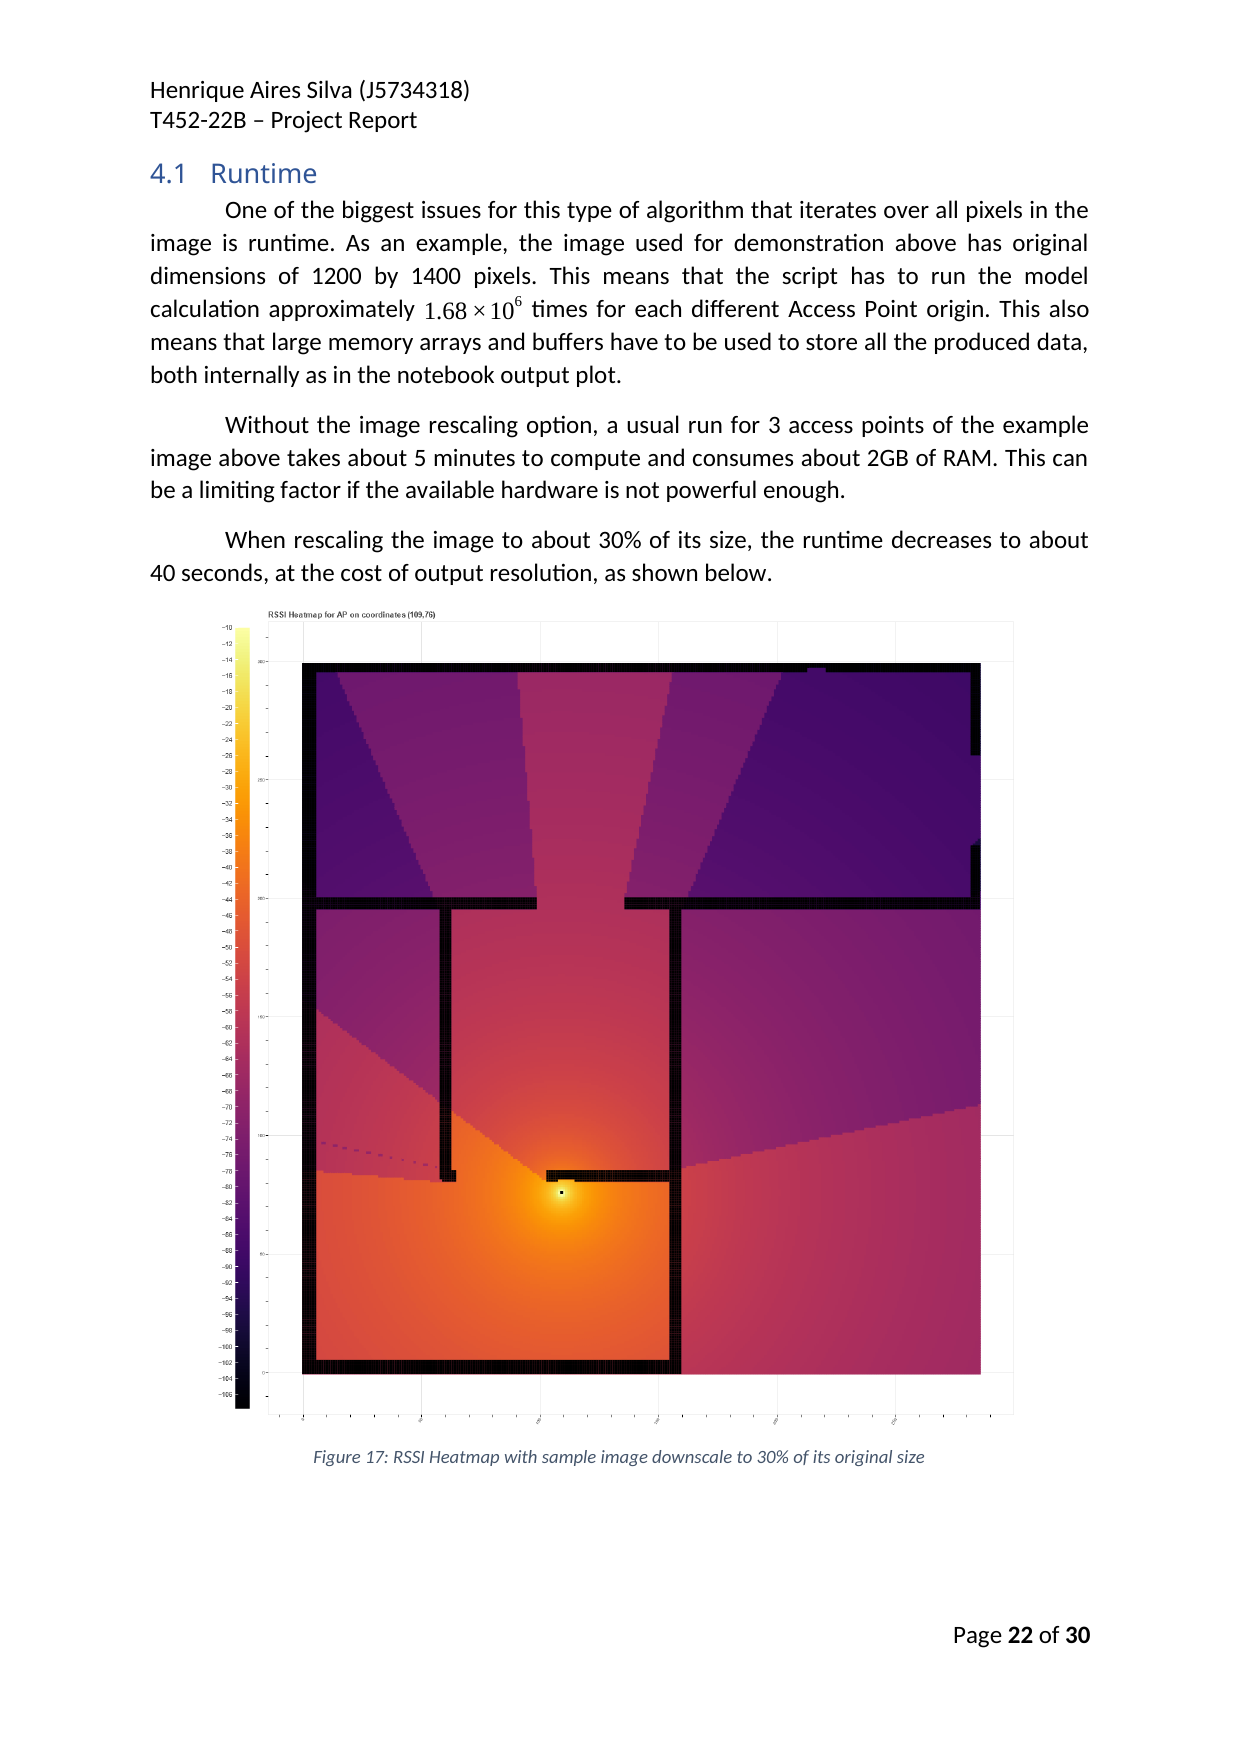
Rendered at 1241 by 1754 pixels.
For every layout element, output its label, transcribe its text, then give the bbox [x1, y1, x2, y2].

text One of the biggest issues for this type of algorithm that iterates over all pixels in the image is runtime. As an example, the image used for demonstration above has original dimensions of 1200 by 1400 pixels. This means that the script has to run the model calculation approximately times for each different Access Point origin. This also means that large memory arrays and buffers have to be used to store all the produced data, both internally as in the notebook output plot. [150, 194, 1090, 390]
text Without the image rescaling option, a usual run for 3 access points of the example image above takes about 5 minutes to compute and consumes about 2GB of RAM. This can be a limiting factor if the available hardware is not powerful enough. [150, 409, 1090, 505]
subtitle Runtime [150, 154, 1090, 191]
text When rescaling the image to about 30% of its size, the runtime decreases to about 40 seconds, at the cost of output resolution, as shown below. [150, 524, 1090, 588]
picture [210, 606, 1030, 1427]
